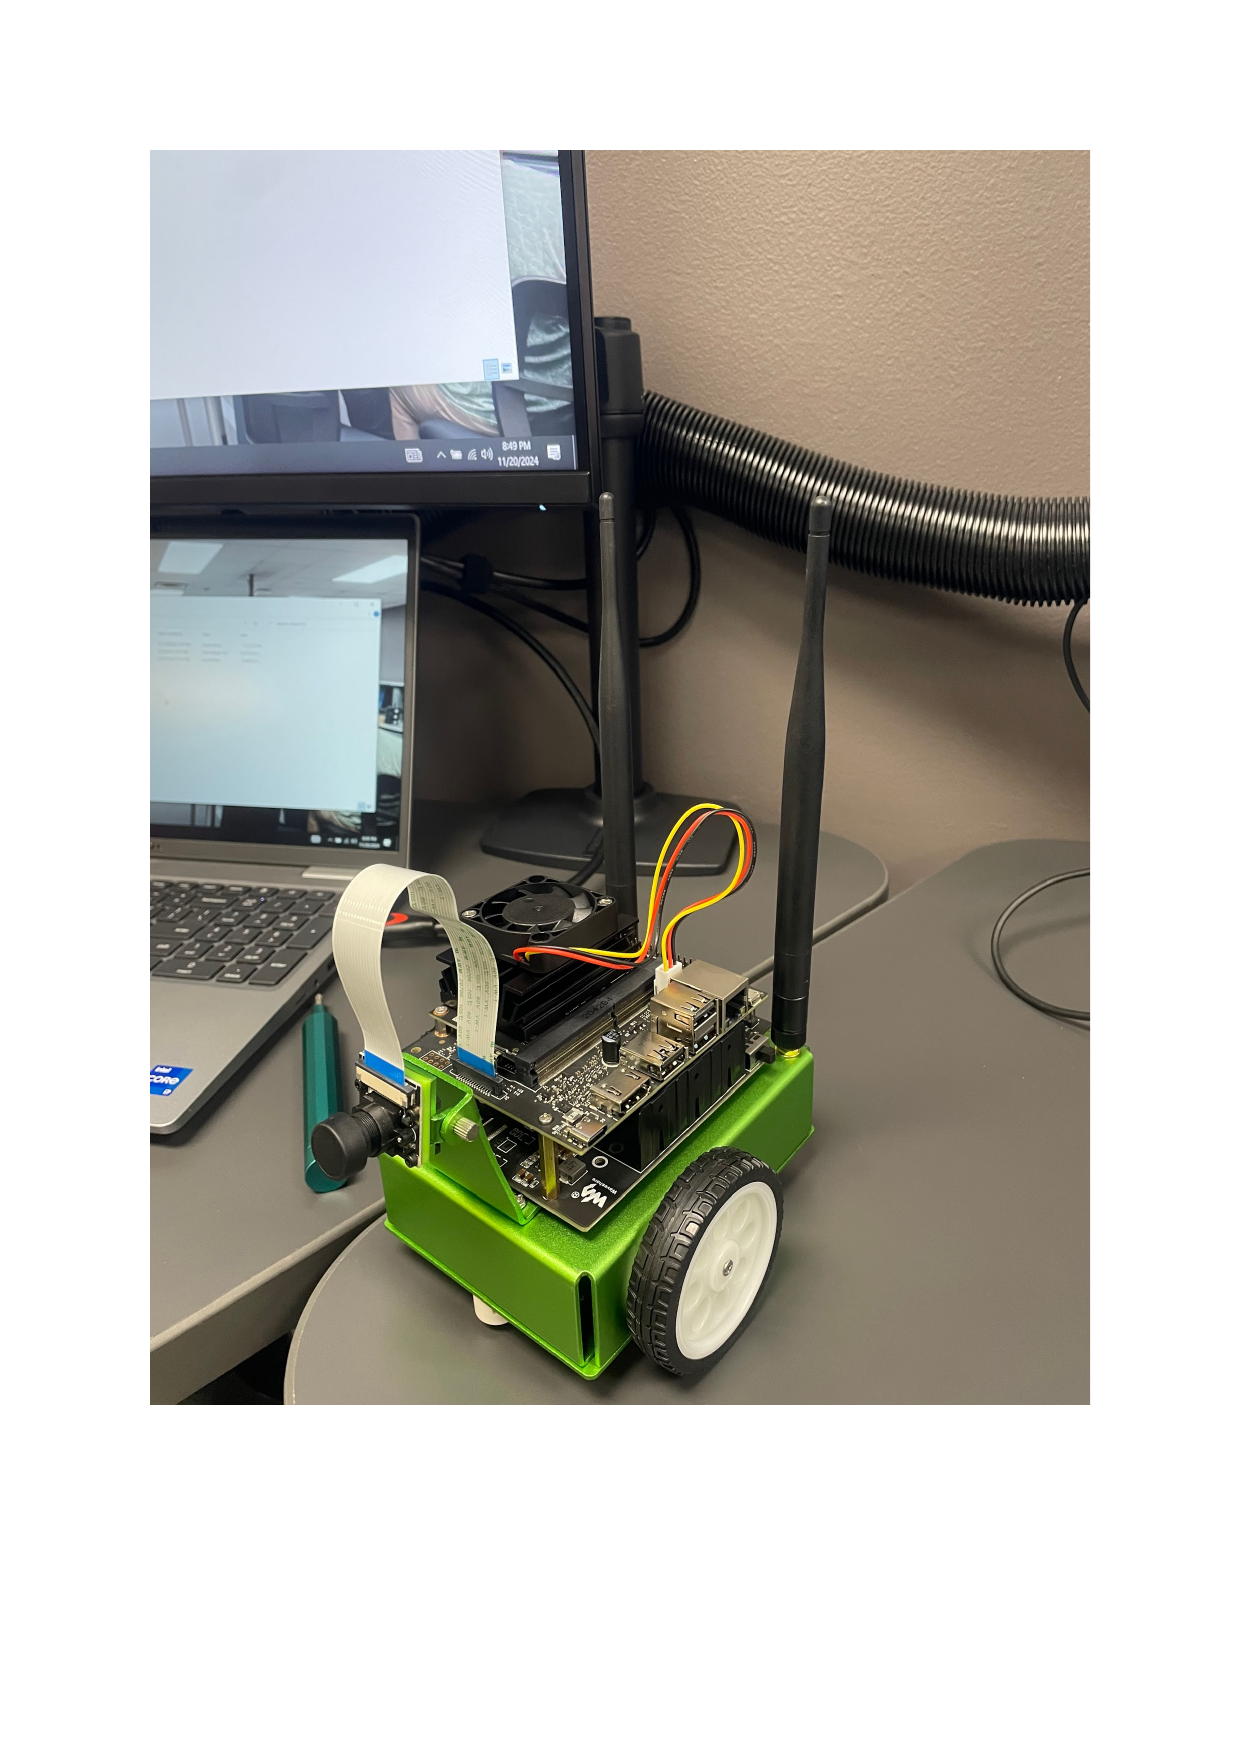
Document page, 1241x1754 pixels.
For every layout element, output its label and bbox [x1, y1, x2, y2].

picture [150, 150, 1091, 1405]
